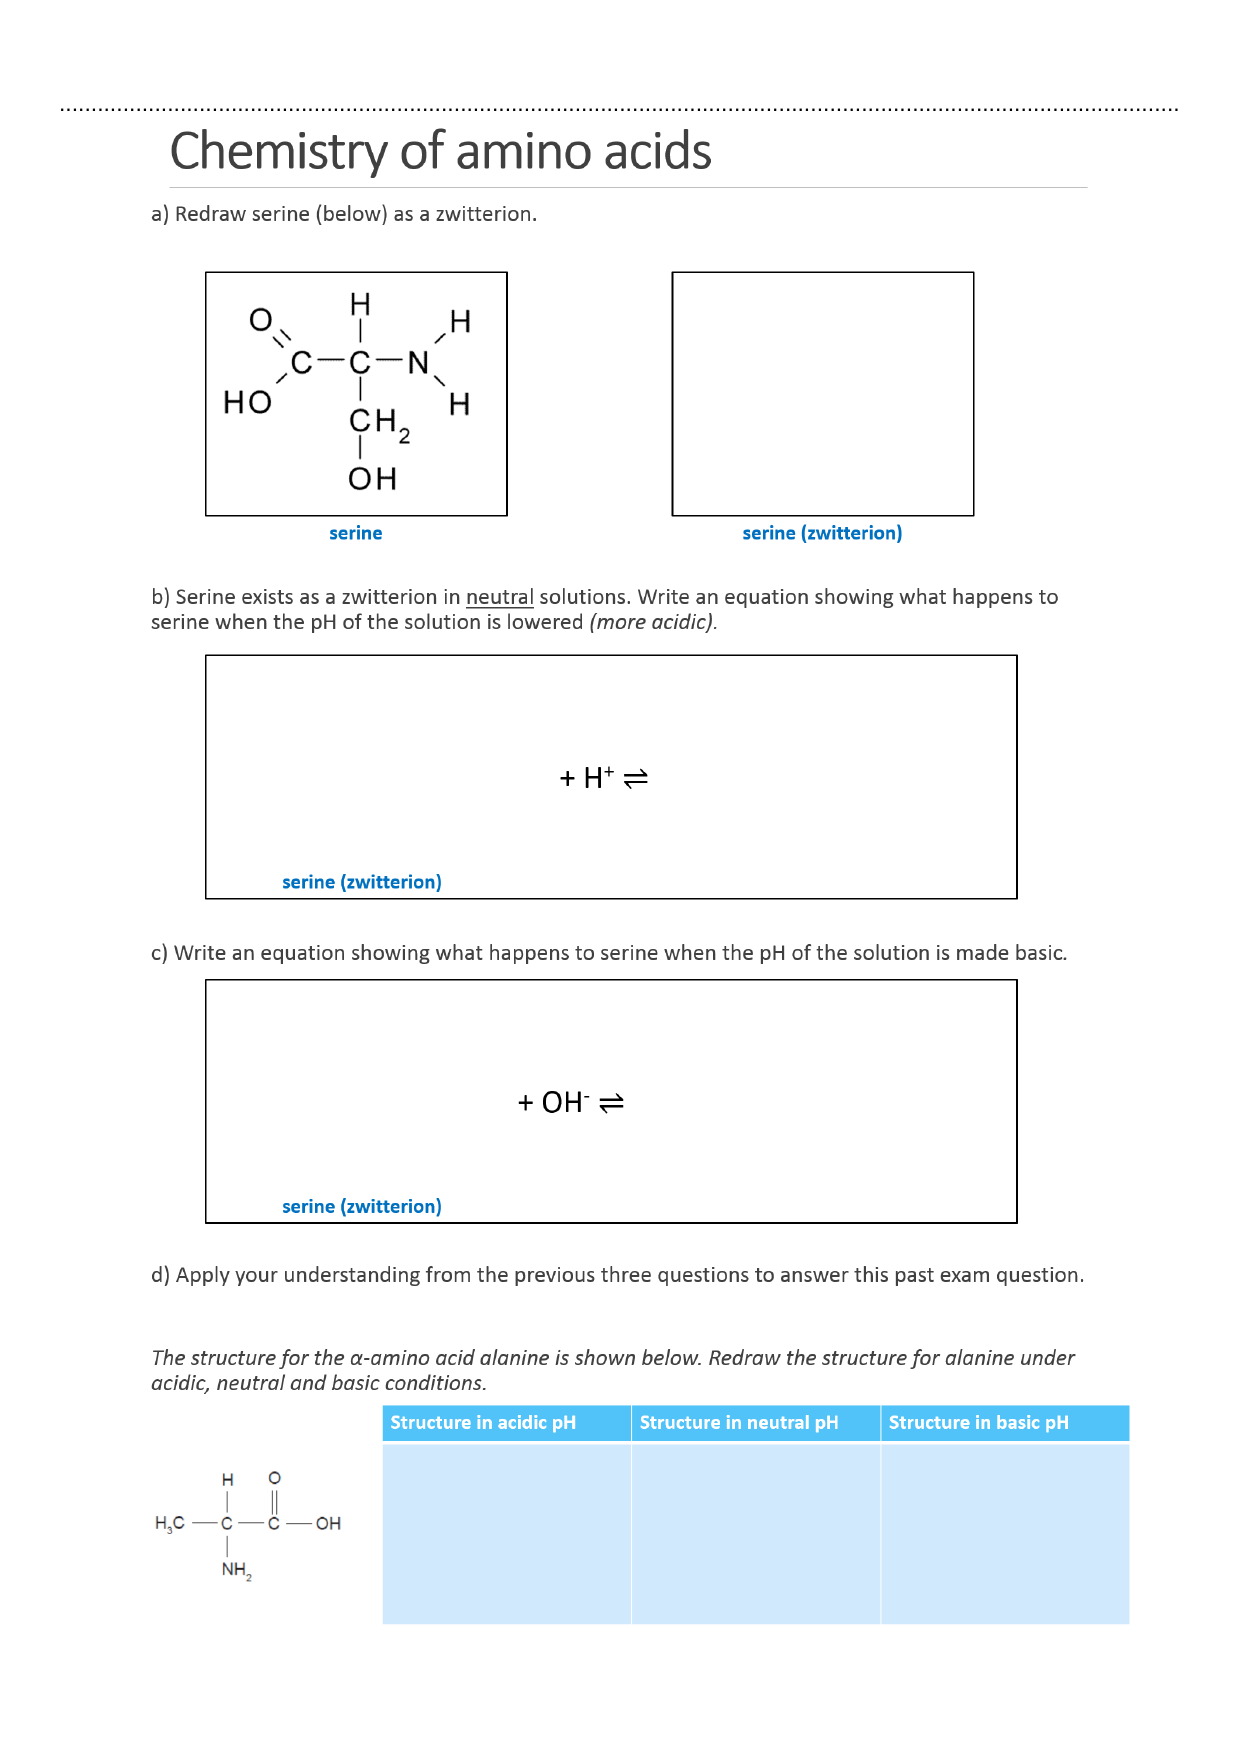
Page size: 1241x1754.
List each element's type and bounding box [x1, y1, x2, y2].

picture [59, 930, 1182, 1238]
picture [59, 1253, 1181, 1638]
picture [59, 580, 1182, 914]
picture [59, 118, 1182, 564]
